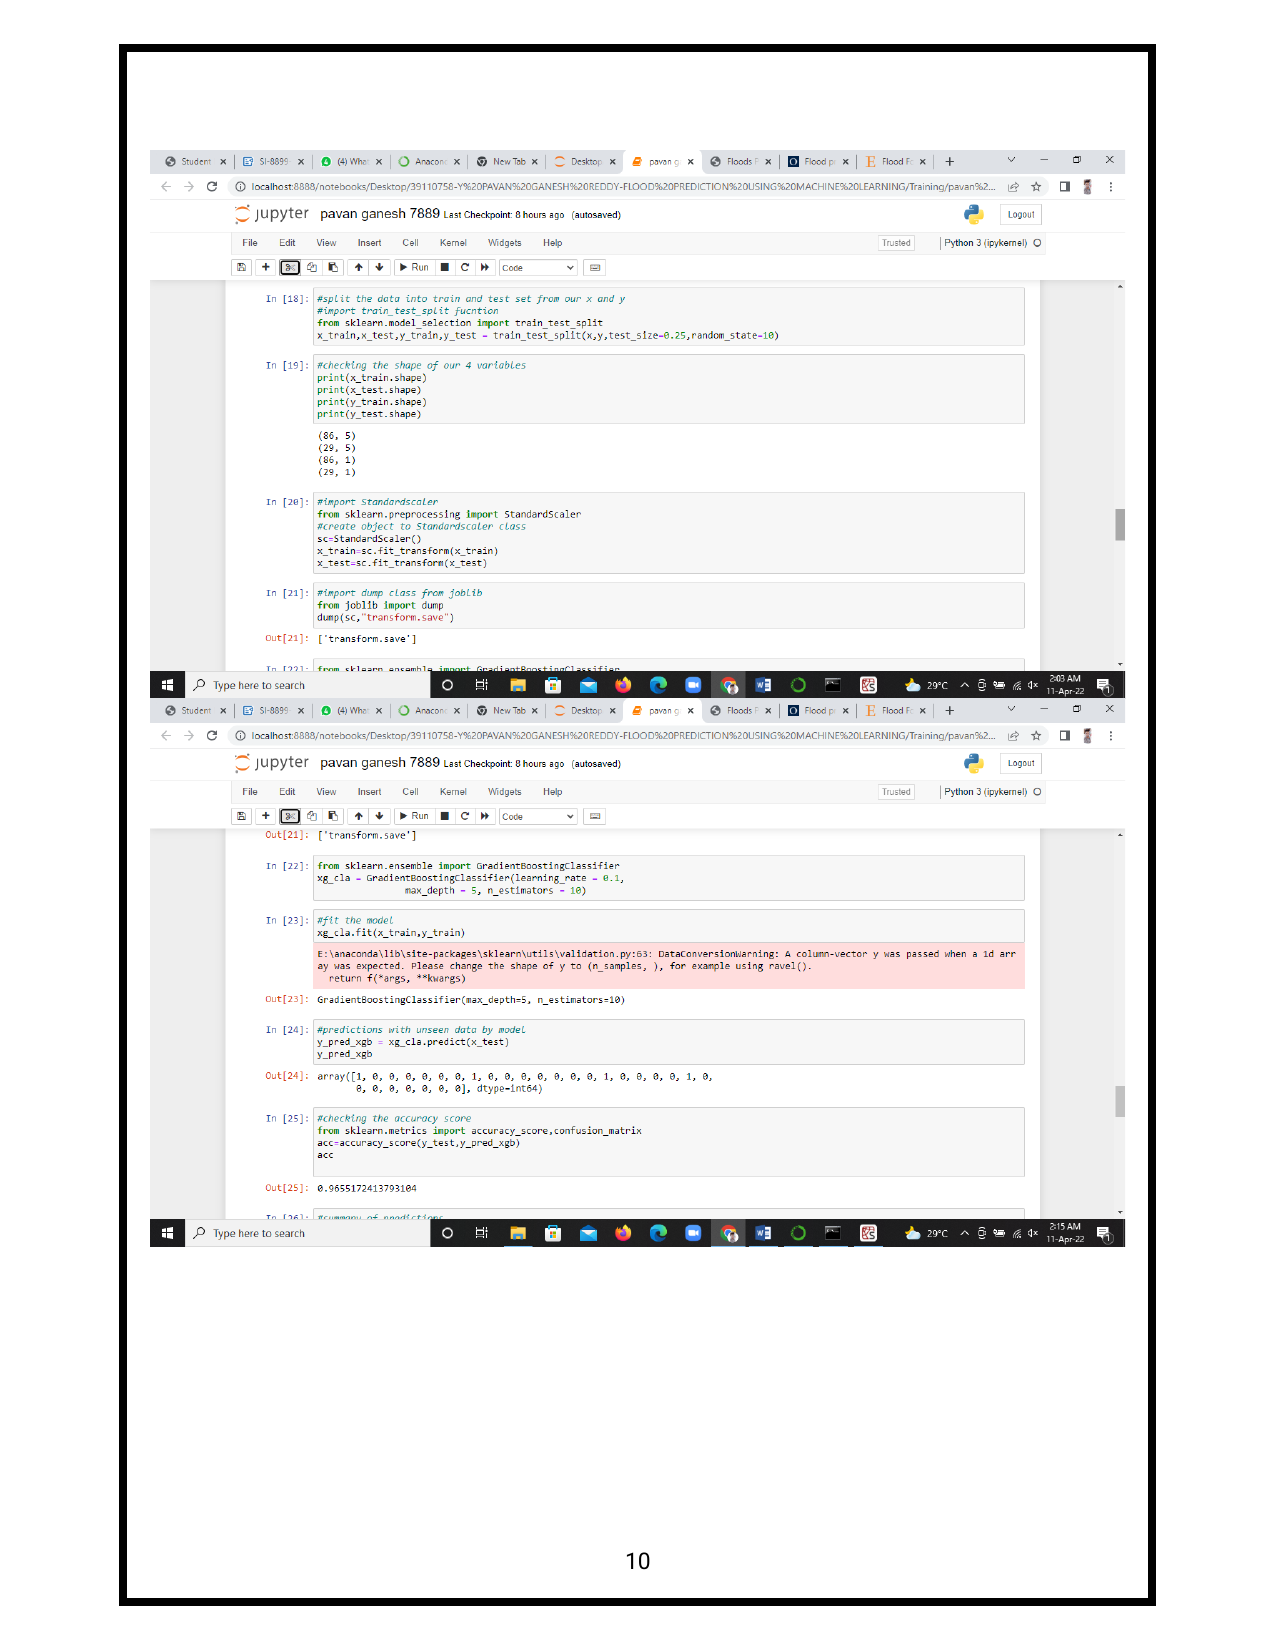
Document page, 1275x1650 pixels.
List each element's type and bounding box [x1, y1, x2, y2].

picture [150, 150, 1125, 1247]
